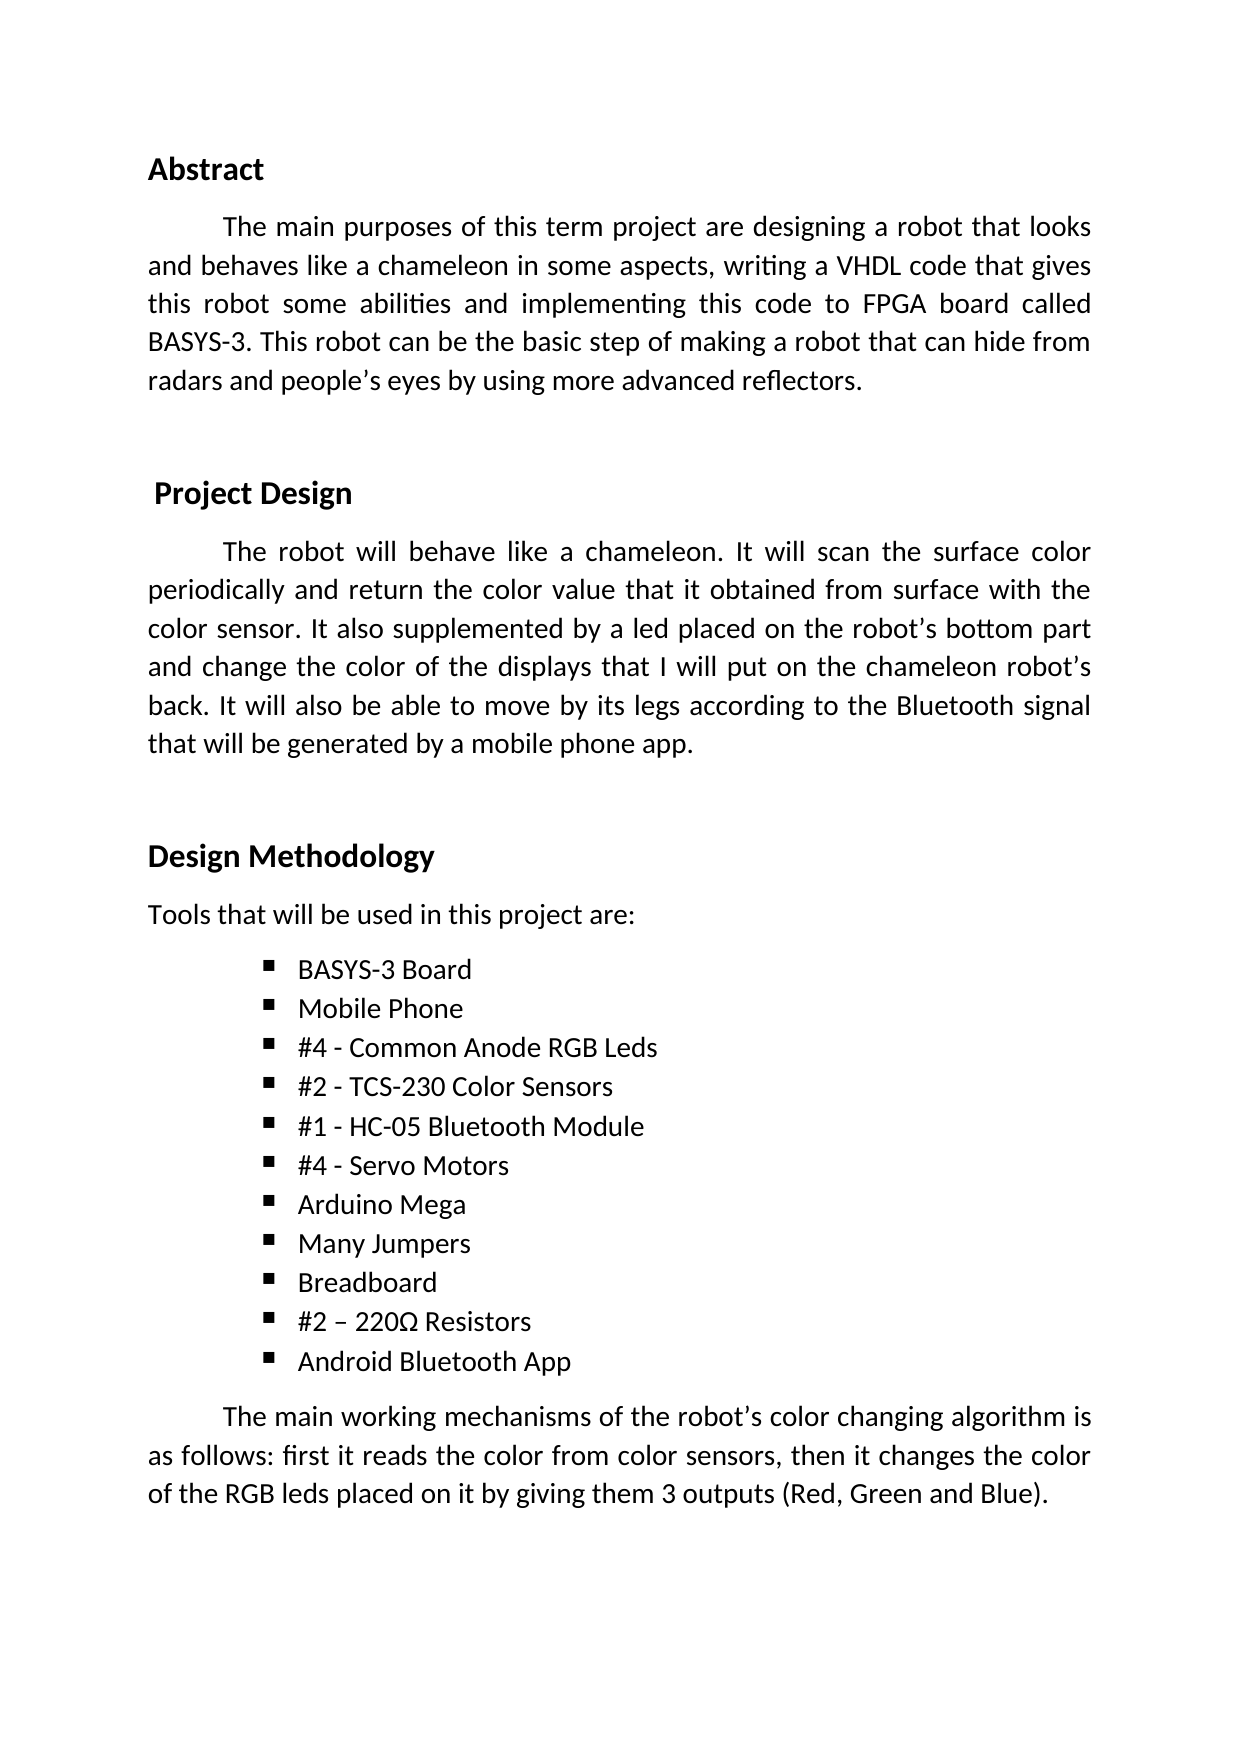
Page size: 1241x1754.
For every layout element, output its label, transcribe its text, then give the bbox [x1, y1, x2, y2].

text The robot will behave like a chameleon. It will scan the surface color periodically and return the color value that it obtained from surface with the color sensor. It also supplemented by a led placed on the robot’s bottom part and change the color of the displays that I will put on the chameleon robot’s back. It will also be able to move by its legs according to the Bluetooth signal that will be generated by a mobile phone app. [148, 533, 1093, 761]
list #2 - TCS-230 Color Sensors [260, 1068, 1093, 1105]
text Abstract [148, 148, 1093, 188]
list #2 – 220Ω Resistors [260, 1303, 1093, 1340]
text Tools that will be used in this project are: [148, 896, 1093, 931]
list #4 - Common Anode RGB Leds [260, 1029, 1093, 1066]
text Design Methodology [148, 835, 1093, 876]
list BASYS-3 Board [260, 951, 1093, 987]
list Mobile Phone [260, 990, 1093, 1026]
text Project Design [148, 472, 1093, 513]
list Many Jumpers [260, 1225, 1093, 1261]
text The main working mechanisms of the robot’s color changing algorithm is as follows: first it reads the color from color sensors, then it changes the color of the RGB leds placed on it by giving them 3 outputs (Red, Green and Blue). [148, 1398, 1093, 1511]
list Android Bluetooth App [260, 1343, 1093, 1379]
list #4 - Servo Motors [260, 1147, 1093, 1183]
list Breadboard [260, 1264, 1093, 1301]
text The main purposes of this term project are designing a robot that looks and behaves like a chameleon in some aspects, writing a VHDL code that gives this robot some abilities and implementing this code to FPGA board called BASYS-3. This robot can be the basic step of making a robot that can hide from radars and people’s eyes by using more advanced reflectors. [148, 208, 1093, 398]
list #1 - HC-05 Bluetooth Module [260, 1108, 1093, 1144]
list Arduino Mega [260, 1186, 1093, 1222]
